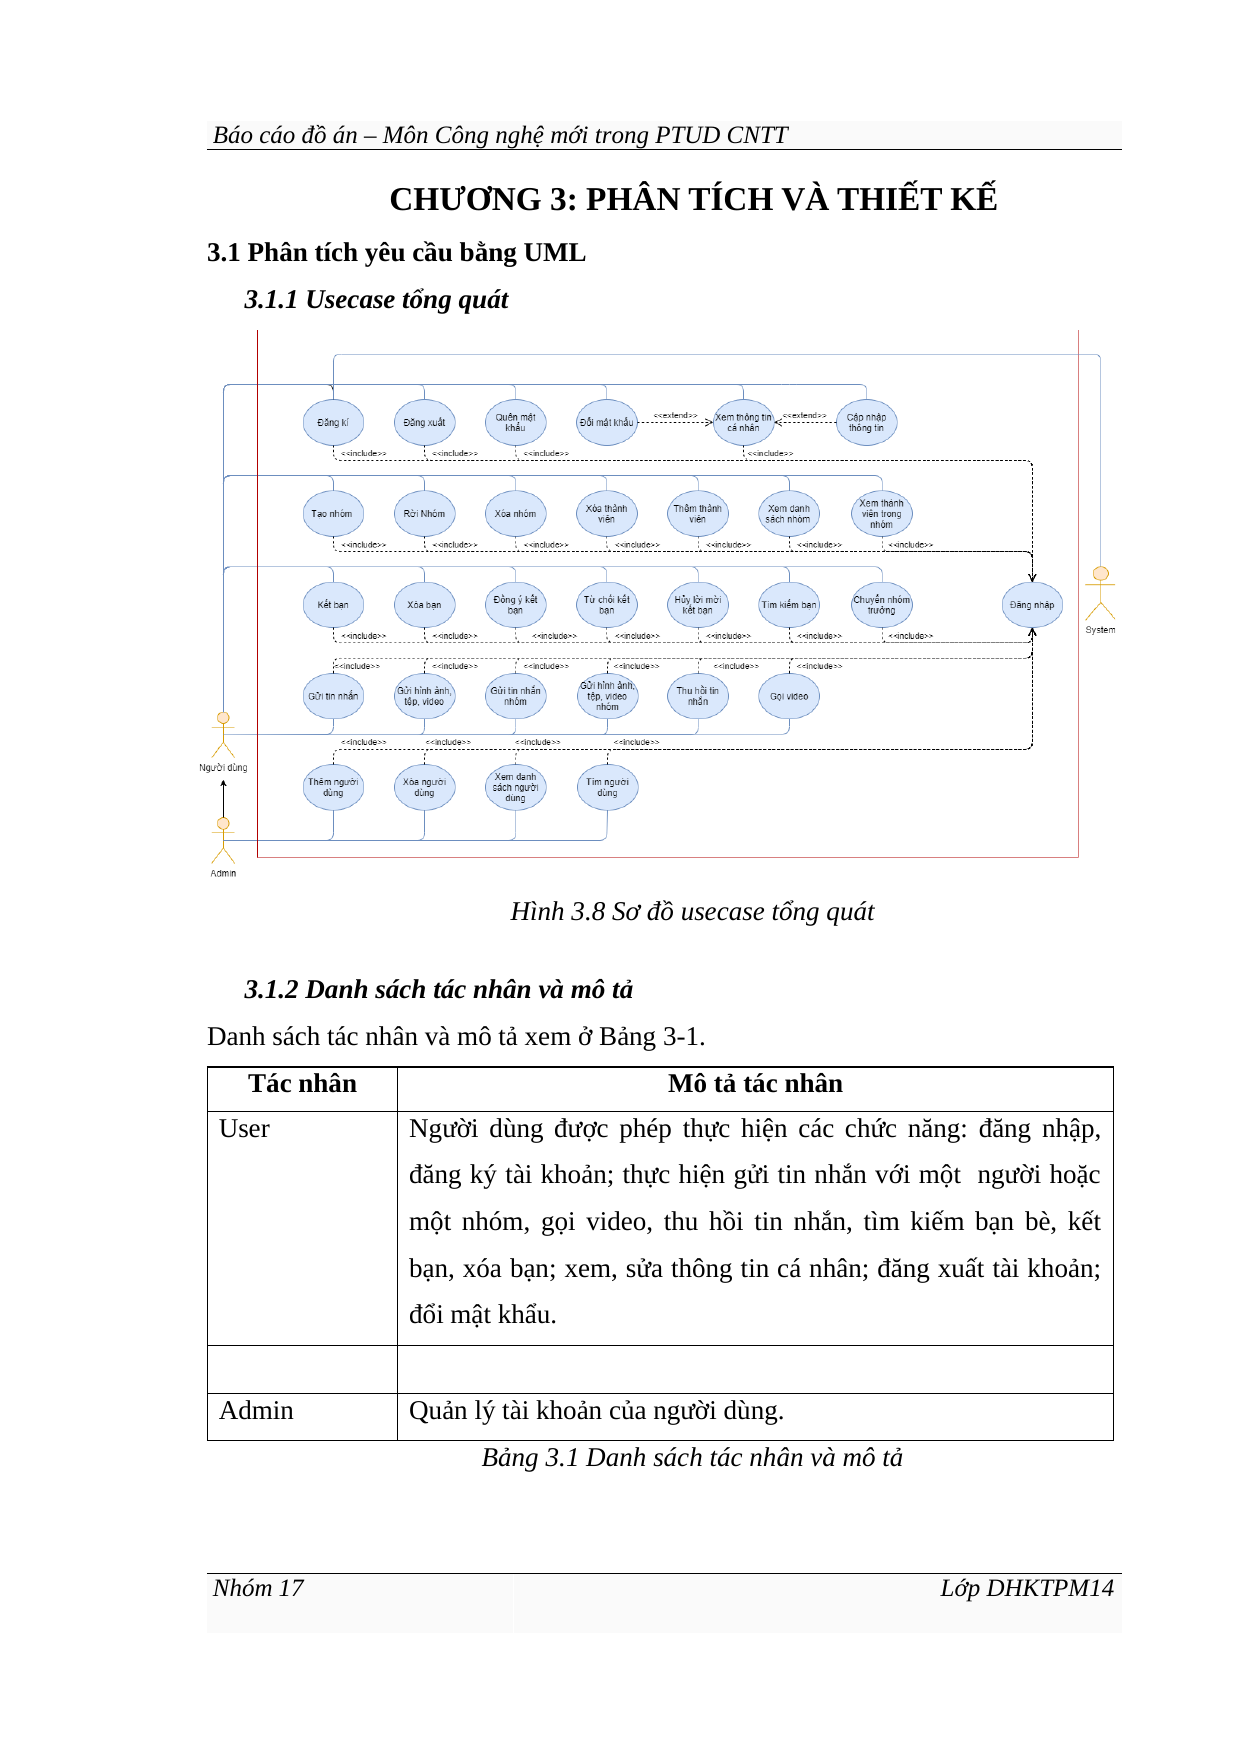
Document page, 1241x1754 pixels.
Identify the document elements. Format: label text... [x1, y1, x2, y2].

subtitle Usecase tổng quát [244, 283, 1122, 314]
table_cell [398, 1346, 1113, 1393]
picture [199, 330, 1116, 880]
table_cell [208, 1346, 397, 1393]
table_cell Quản lý tài khoản của người dùng. [398, 1394, 1113, 1440]
table_cell Người dùng được phép thực hiện các chức năng: đăng nhập, đăng ký tài khoản; thực hiện gửi tin nhắn với một người hoặc một nhóm, gọi video, thu hồi tin nhắn, tìm kiếm bạn bè, kết bạn, xóa bạn; xem, sửa thông tin cá nhân; đăng xuất tài khoản; đổi mật khẩu. [398, 1112, 1113, 1345]
subtitle Phân tích yêu cầu bằng UML [207, 237, 1122, 268]
table_header Mô tả tác nhân [398, 1068, 1113, 1111]
text Danh sách tác nhân và mô tả xem ở Bảng 3-1. [207, 1020, 1122, 1051]
table_header Tác nhân [208, 1068, 397, 1111]
text Bảng 3.1 Danh sách tác nhân và mô tả [207, 1441, 1122, 1473]
subtitle : PHÂN TÍCH VÀ THIẾT KẾ [207, 179, 1122, 217]
subtitle Danh sách tác nhân và mô tả [244, 973, 1122, 1004]
table_cell User [208, 1112, 397, 1345]
table_cell Admin [208, 1394, 397, 1440]
